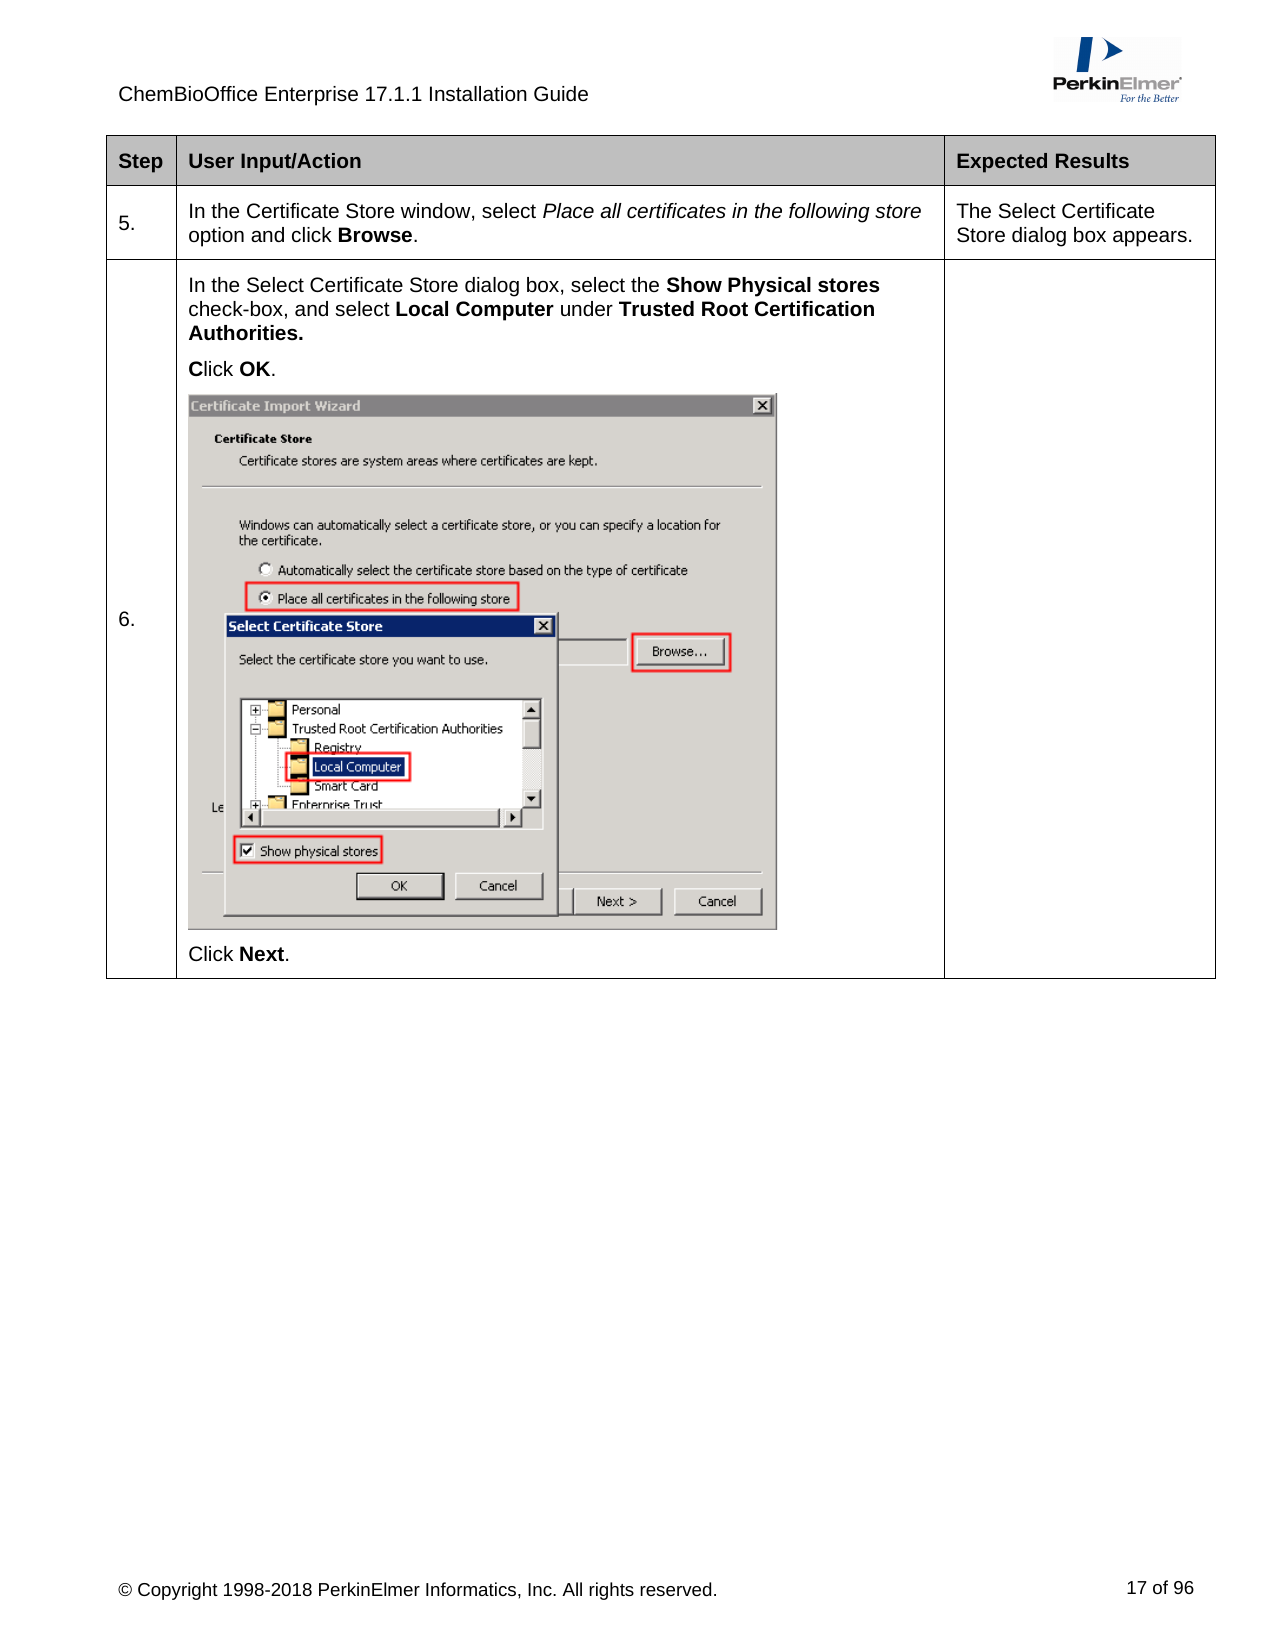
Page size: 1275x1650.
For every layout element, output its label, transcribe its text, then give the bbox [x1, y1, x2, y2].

picture [188, 393, 778, 930]
table_cell 6. [107, 260, 176, 978]
table_header User Input/Action [177, 136, 944, 185]
table_cell 5. [107, 186, 176, 259]
table_header Expected Results [945, 136, 1215, 185]
table_cell The Select Certificate Store dialog box appears. [945, 186, 1215, 259]
table_header Step [107, 136, 176, 185]
table_cell In the Select Certificate Store dialog box, select the Show Physical stores check-box, and select Local Computer under Trusted Root Certification Authorities. Click OK. Click Next. [177, 260, 944, 978]
table_cell In the Certificate Store window, select Place all certificates in the following store option and click Browse. [177, 186, 944, 259]
table_cell [945, 260, 1215, 978]
picture [1053, 37, 1182, 102]
